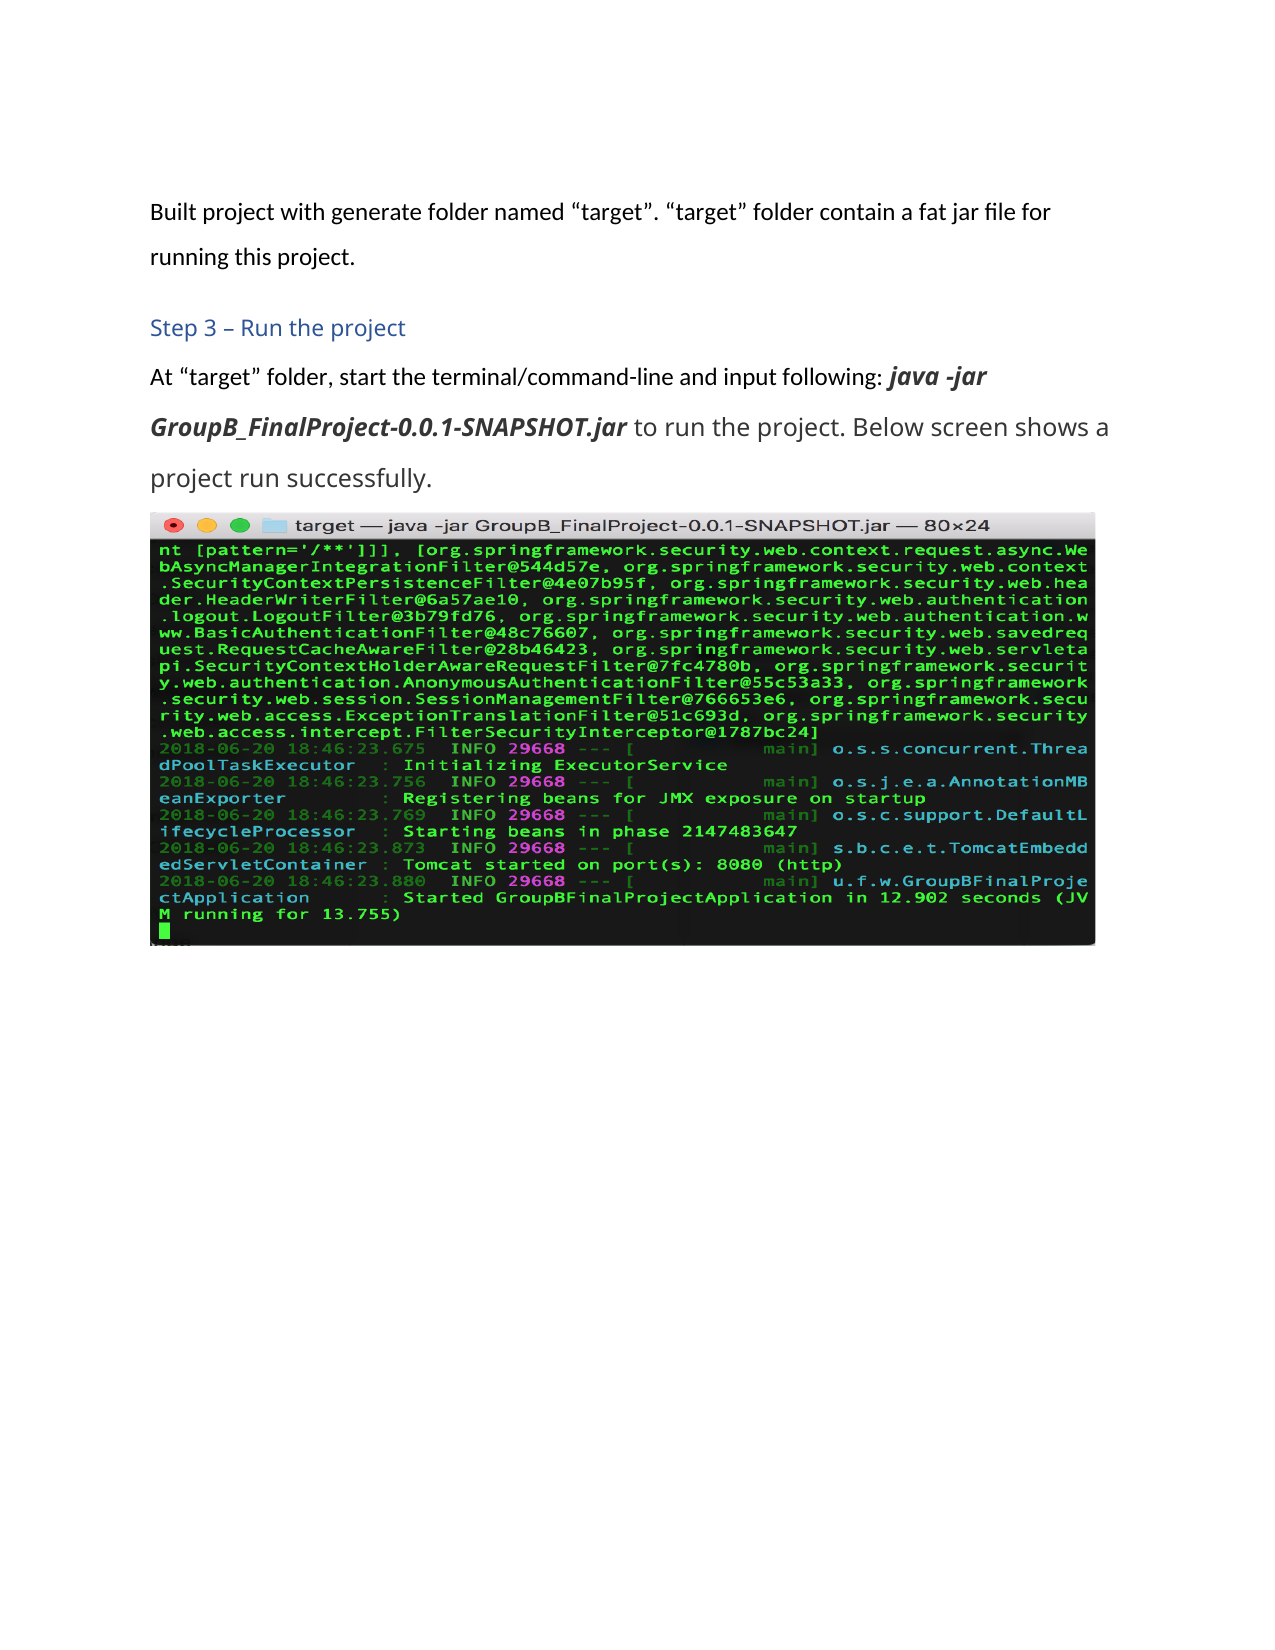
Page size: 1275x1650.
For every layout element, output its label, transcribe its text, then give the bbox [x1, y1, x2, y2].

picture [150, 512, 1096, 946]
subtitle Step 3 – Run the project [150, 312, 1125, 343]
text At “target” folder, start the terminal/command-line and input following: java -jar GroupB_FinalProject-0.0.1-SNAPSHOT.jar to run the project. Below screen shows a project run successfully. [150, 359, 1125, 495]
text Built project with generate folder named “target”. “target” folder contain a fat jar file for running this project. [150, 196, 1125, 272]
